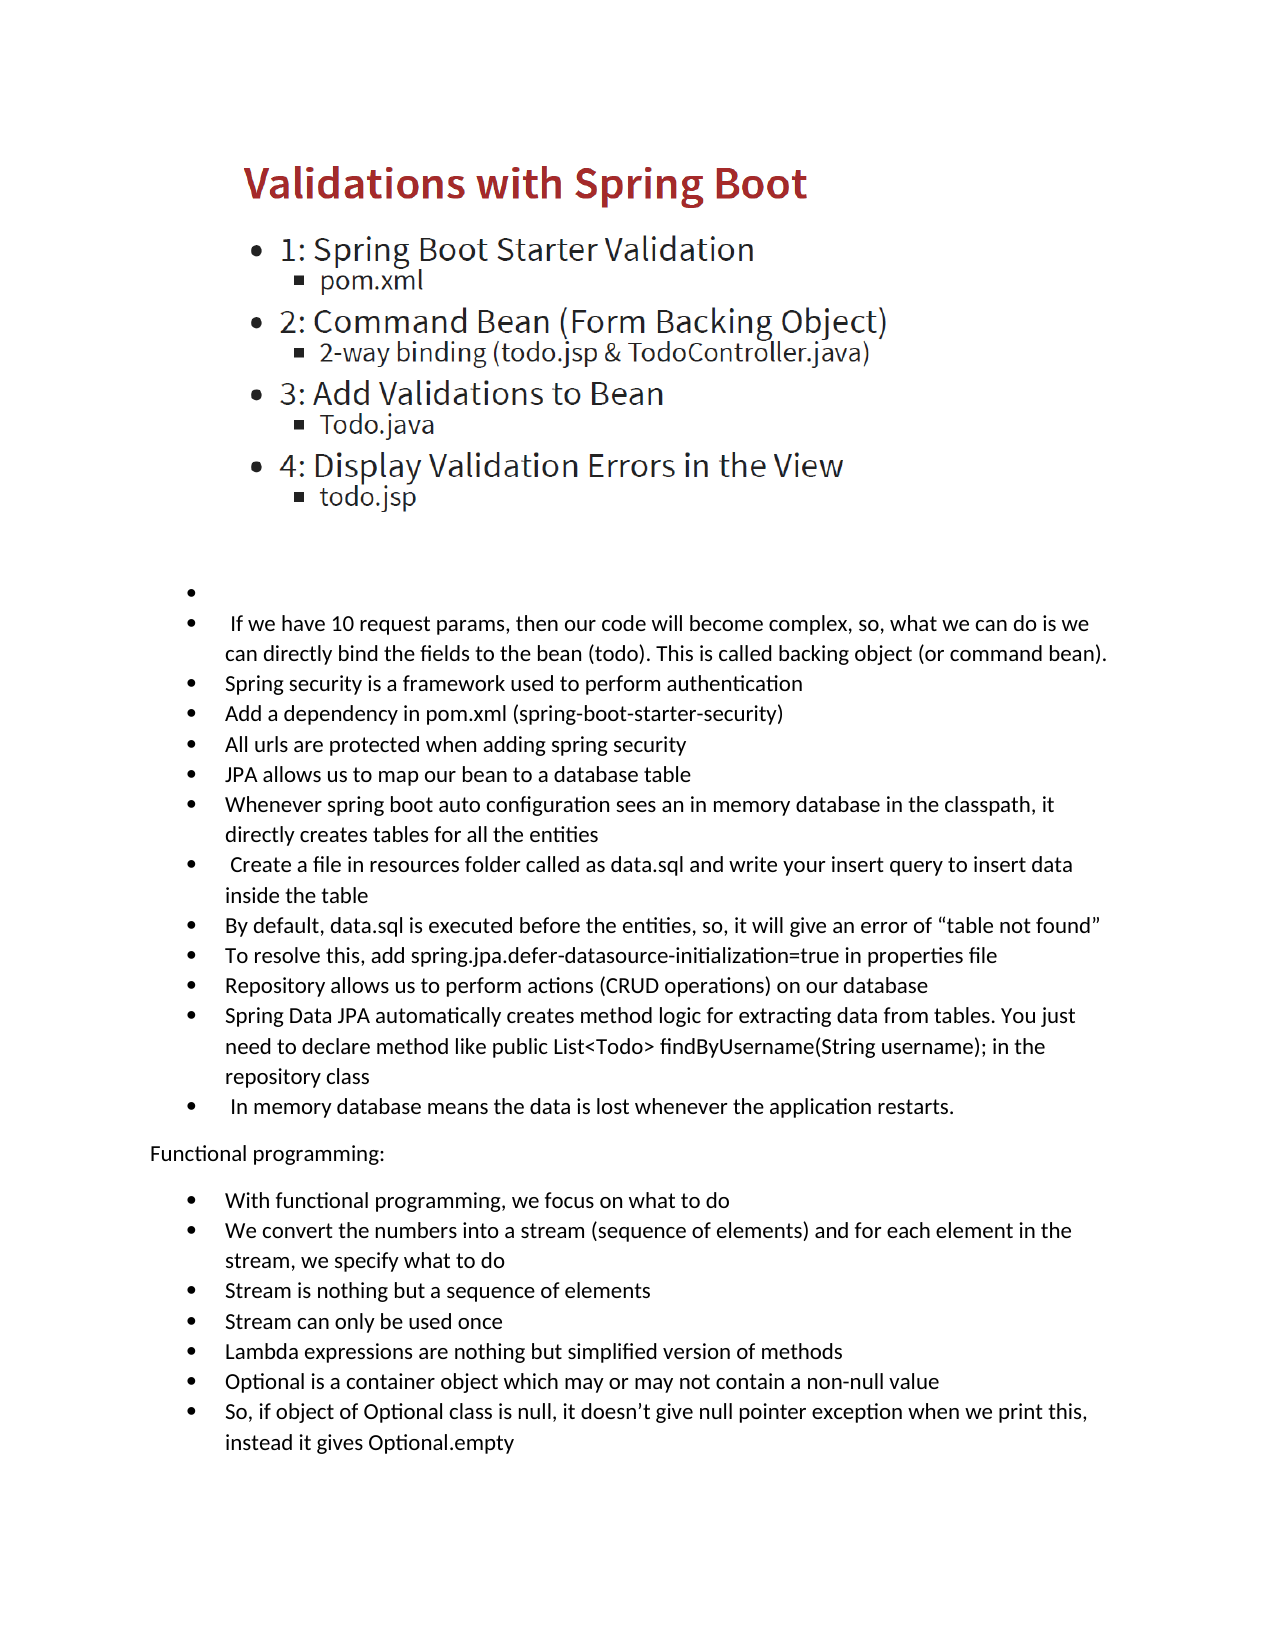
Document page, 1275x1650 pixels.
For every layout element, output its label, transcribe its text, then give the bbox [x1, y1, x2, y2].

list Spring security is a framework used to perform authentication [187, 669, 1125, 697]
list Stream can only be used once [187, 1307, 1125, 1335]
list To resolve this, add spring.jpa.defer-datasource-initialization=true in properties file [187, 941, 1125, 969]
list Whenever spring boot auto configuration sees an in memory database in the classpath, it directly creates tables for all the entities [187, 790, 1125, 848]
list JPA allows us to map our bean to a database table [187, 760, 1125, 788]
list Spring Data JPA automatically creates method logic for extracting data from tables. You just need to declare method like public List<Todo> findByUsername(String username); in the repository class [187, 1002, 1125, 1090]
list If we have 10 request params, then our code will become complex, so, what we can do is we can directly bind the fields to the bean (todo). This is called backing object (or command bean). [187, 609, 1125, 667]
list Add a dependency in pom.xml (spring-boot-starter-security) [187, 699, 1125, 728]
list Repository allows us to perform actions (CRUD operations) on our database [187, 971, 1125, 999]
list All urls are protected when adding spring security [187, 730, 1125, 758]
list So, if object of Optional class is null, it doesn’t give null pointer exception when we print this, instead it gives Optional.empty [187, 1397, 1125, 1456]
list Lambda expressions are nothing but simplified version of methods [187, 1337, 1125, 1365]
list Stream is nothing but a sequence of elements [187, 1277, 1125, 1305]
list We convert the numbers into a stream (sequence of elements) and for each element in the stream, we specify what to do [187, 1216, 1125, 1274]
list Create a file in resources folder called as data.sql and write your insert query to insert data inside the table [187, 851, 1125, 909]
text Functional programming: [150, 1139, 1125, 1167]
list In memory database means the data is lost whenever the application restarts. [187, 1092, 1125, 1120]
list By default, data.sql is executed before the entities, so, it will give an error of “table not found” [187, 911, 1125, 939]
list Optional is a container object which may or may not contain a non-null value [187, 1367, 1125, 1395]
list With functional programming, we focus on what to do [187, 1186, 1125, 1214]
